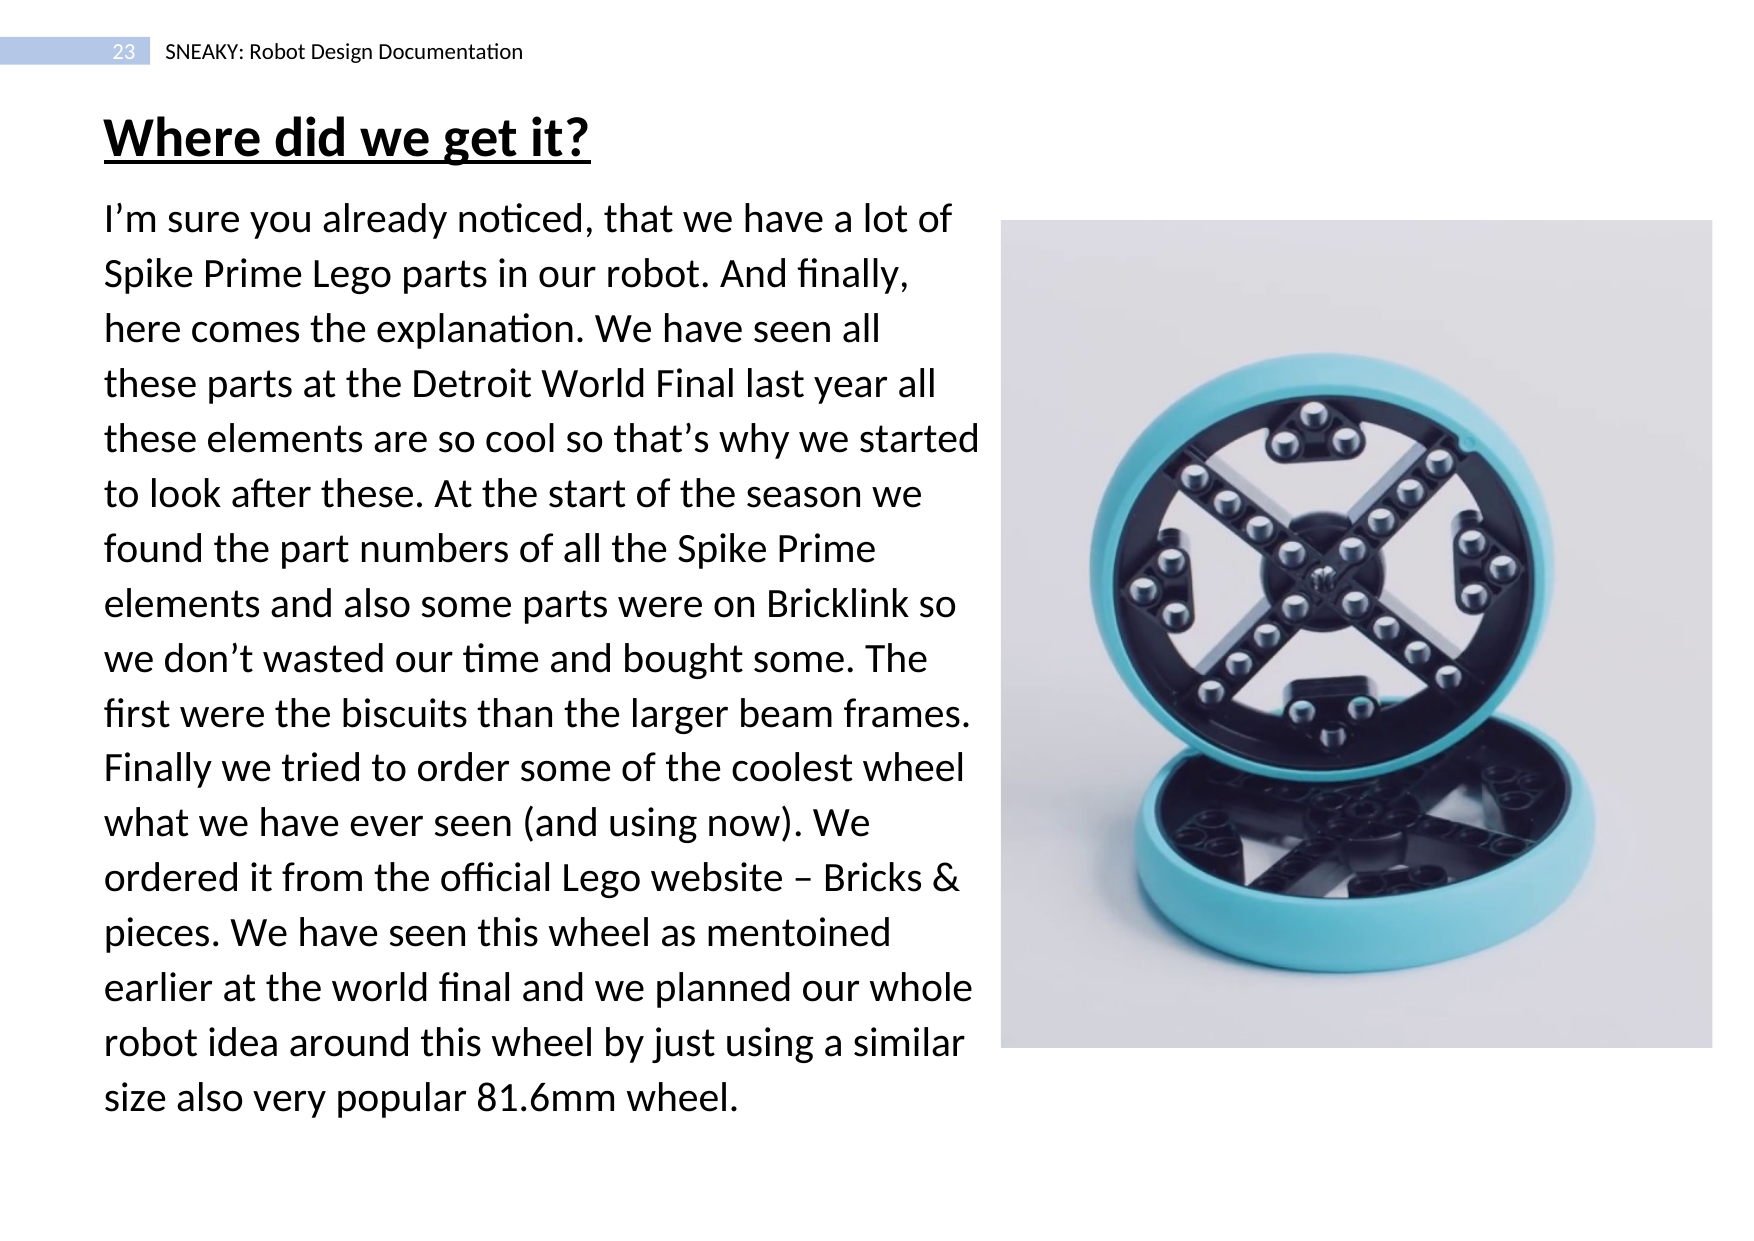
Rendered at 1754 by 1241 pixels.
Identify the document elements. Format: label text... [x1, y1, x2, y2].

picture [1000, 220, 1713, 1048]
text Where did we get it? [103, 102, 1639, 170]
